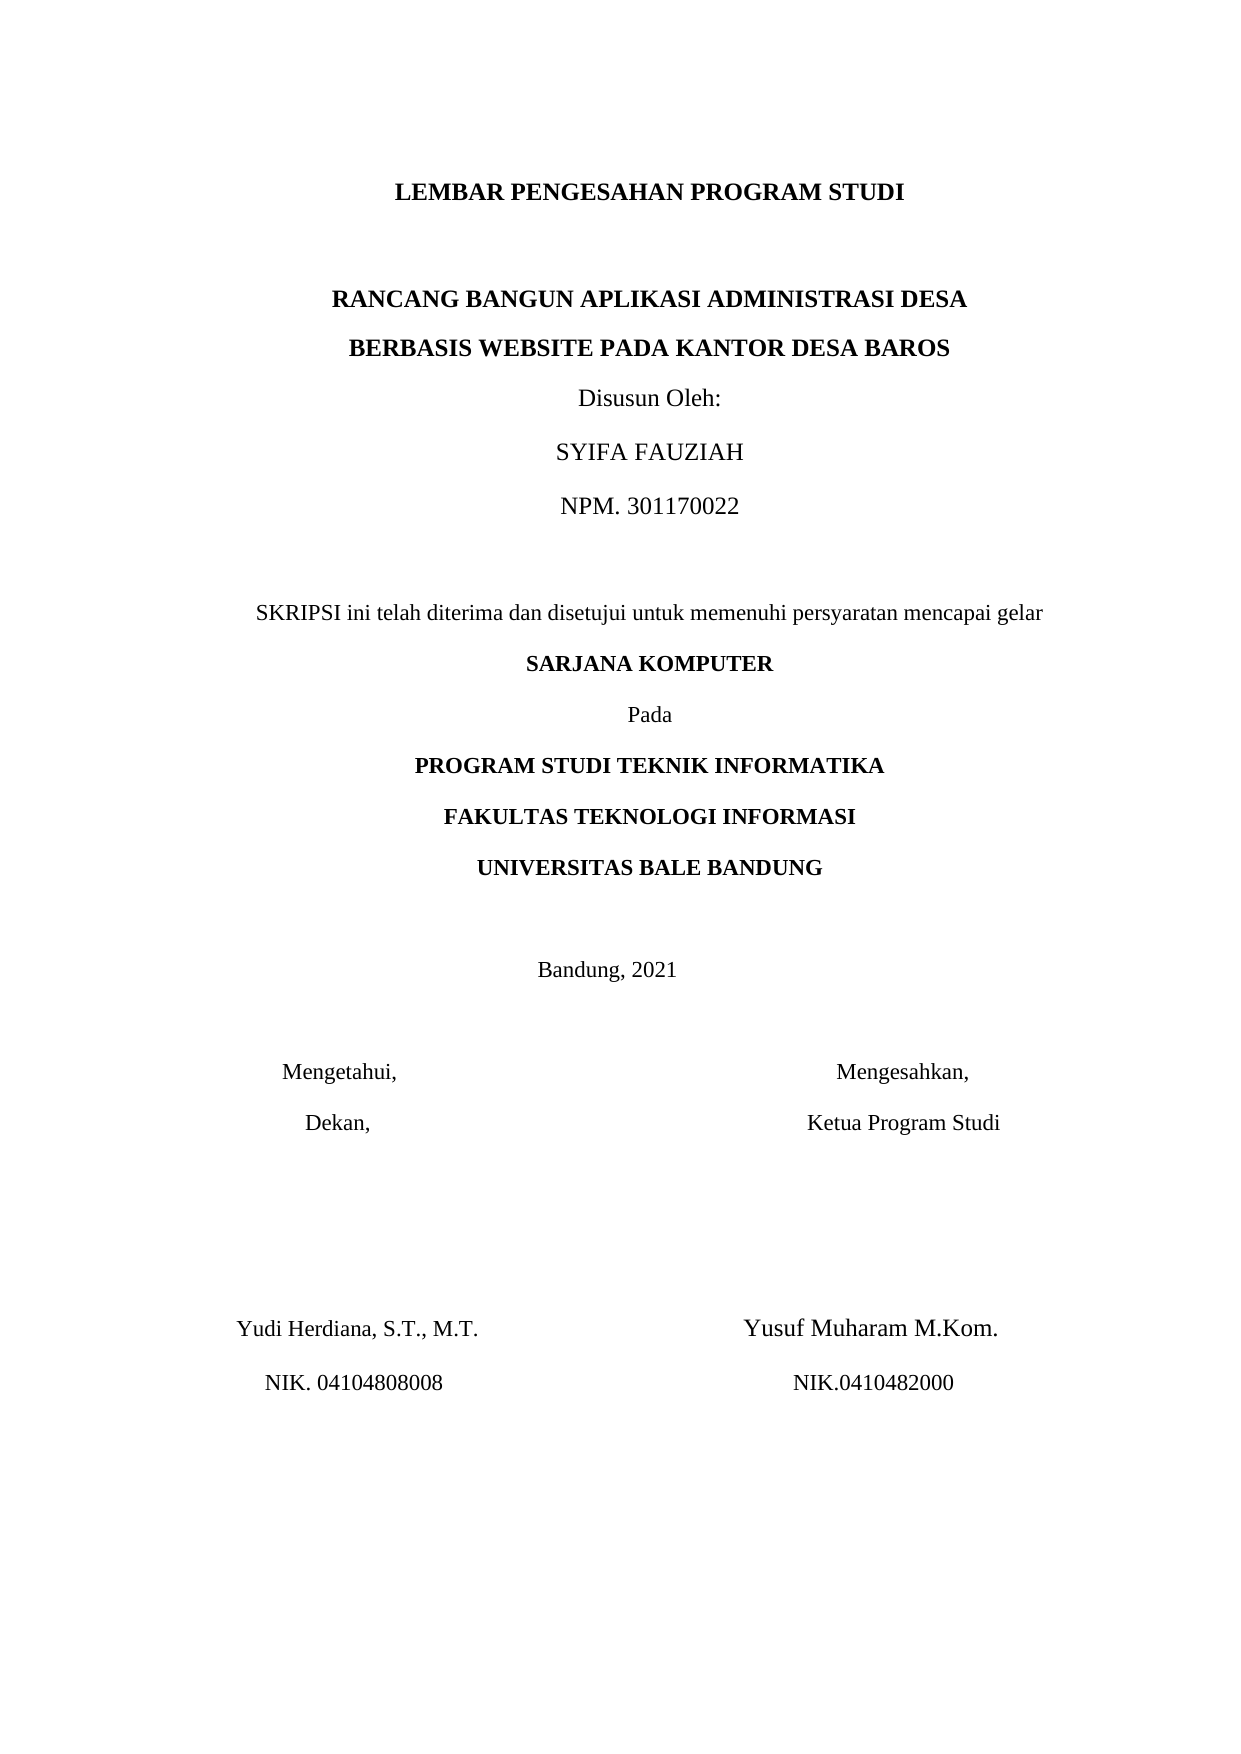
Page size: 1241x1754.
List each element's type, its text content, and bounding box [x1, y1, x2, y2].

text UNIVERSITAS BALE BANDUNG [236, 854, 1063, 880]
text SYIFA FAUZIAH [236, 437, 1063, 466]
text SKRIPSI ini telah diterima dan disetujui untuk memenuhi persyaratan mencapai gelar [236, 598, 1063, 625]
text LEMBAR PENGESAHAN PROGRAM STUDI [236, 177, 1063, 206]
text Yudi Herdiana, S.T., M.T. Yusuf Muharam M.Kom. [236, 1313, 1063, 1342]
text Dekan, Ketua Program Studi [236, 1109, 1063, 1135]
text BERBASIS WEBSITE PADA KANTOR DESA BAROS [236, 333, 1063, 362]
text FAKULTAS TEKNOLOGI INFORMASI [236, 803, 1063, 829]
text NIK. 04104808008 NIK.0410482000 [236, 1369, 1063, 1395]
text PROGRAM STUDI TEKNIK INFORMATIKA [236, 752, 1063, 778]
text Disusun Oleh: [236, 383, 1063, 412]
text Mengetahui, Mengesahkan, [236, 1058, 1063, 1084]
text SARJANA KOMPUTER [236, 649, 1063, 676]
text RANCANG BANGUN APLIKASI ADMINISTRASI DESA [236, 284, 1063, 313]
text Pada [236, 701, 1063, 727]
text Bandung, 2021 [236, 956, 1063, 982]
text NPM. 301170022 [236, 491, 1063, 519]
